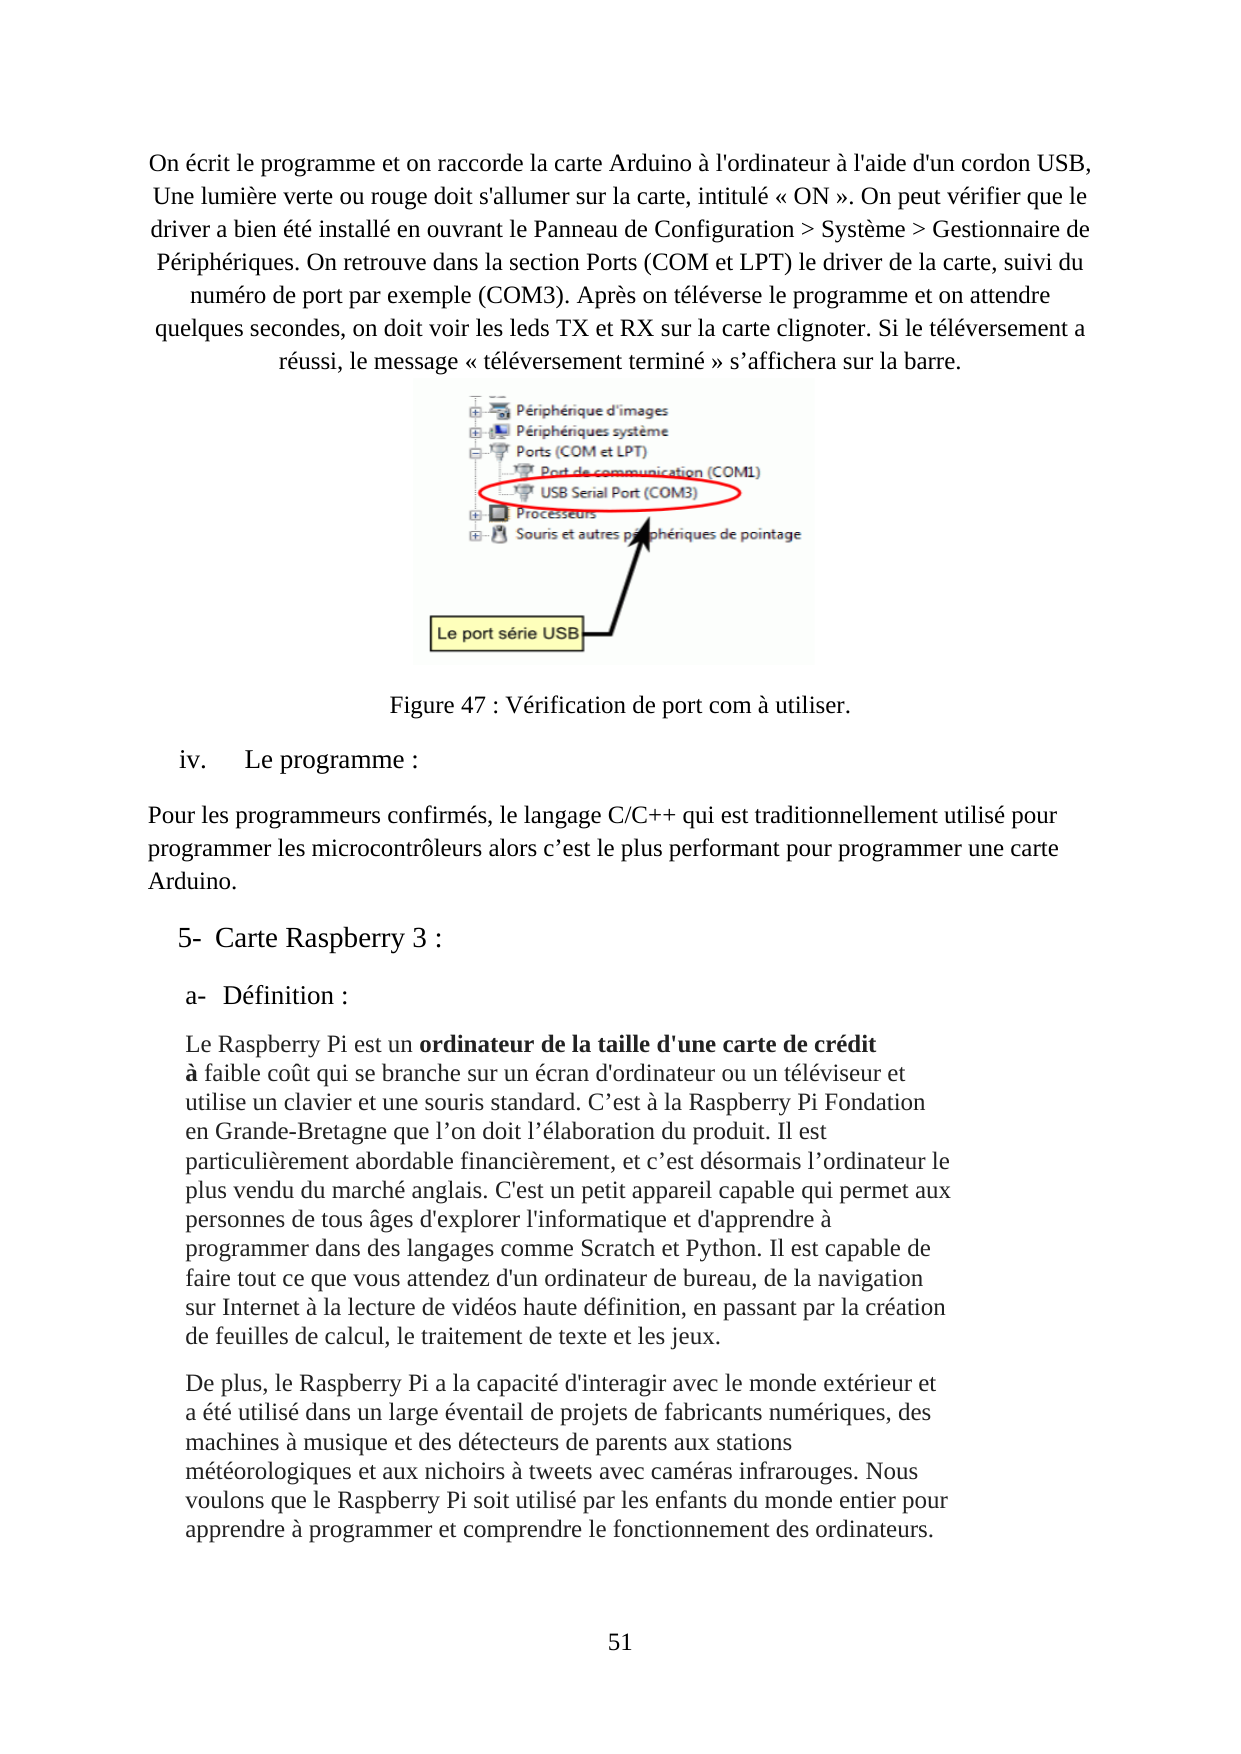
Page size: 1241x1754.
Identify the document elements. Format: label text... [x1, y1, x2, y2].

text Définition : [185, 979, 1092, 1011]
picture [392, 378, 848, 665]
text Figure 47 : Vérification de port com à utiliser. [148, 690, 1092, 718]
text Le programme : [207, 743, 1092, 775]
text Pour les programmeurs confirmés, le langage C/C++ qui est traditionnellement utilisé pour programmer les microcontrôleurs alors c’est le plus performant pour programmer une carte Arduino. [148, 800, 1092, 895]
text Carte Raspberry 3 : [177, 920, 1092, 953]
text Le Raspberry Pi est un ordinateur de la taille d'une carte de crédit à faible coût qui se branche sur un écran d'ordinateur ou un téléviseur et utilise un clavier et une souris standard. C’est à la Raspberry Pi Fondation en Grande-Bretagne que l’on doit l’élaboration du produit. Il est particulièrement abordable financièrement, et c’est désormais l’ordinateur le plus vendu du marché anglais. C'est un petit appareil capable qui permet aux personnes de tous âges d'explorer l'informatique et d'apprendre à programmer dans des langages comme Scratch et Python. Il est capable de faire tout ce que vous attendez d'un ordinateur de bureau, de la navigation sur Internet à la lecture de vidéos haute définition, en passant par la création de feuilles de calcul, le traitement de texte et les jeux. [185, 1029, 952, 1350]
text De plus, le Raspberry Pi a la capacité d'interagir avec le monde extérieur et a été utilisé dans un large éventail de projets de fabricants numériques, des machines à musique et des détecteurs de parents aux stations météorologiques et aux nichoirs à tweets avec caméras infrarouges. Nous voulons que le Raspberry Pi soit utilisé par les enfants du monde entier pour apprendre à programmer et comprendre le fonctionnement des ordinateurs. [185, 1368, 952, 1543]
